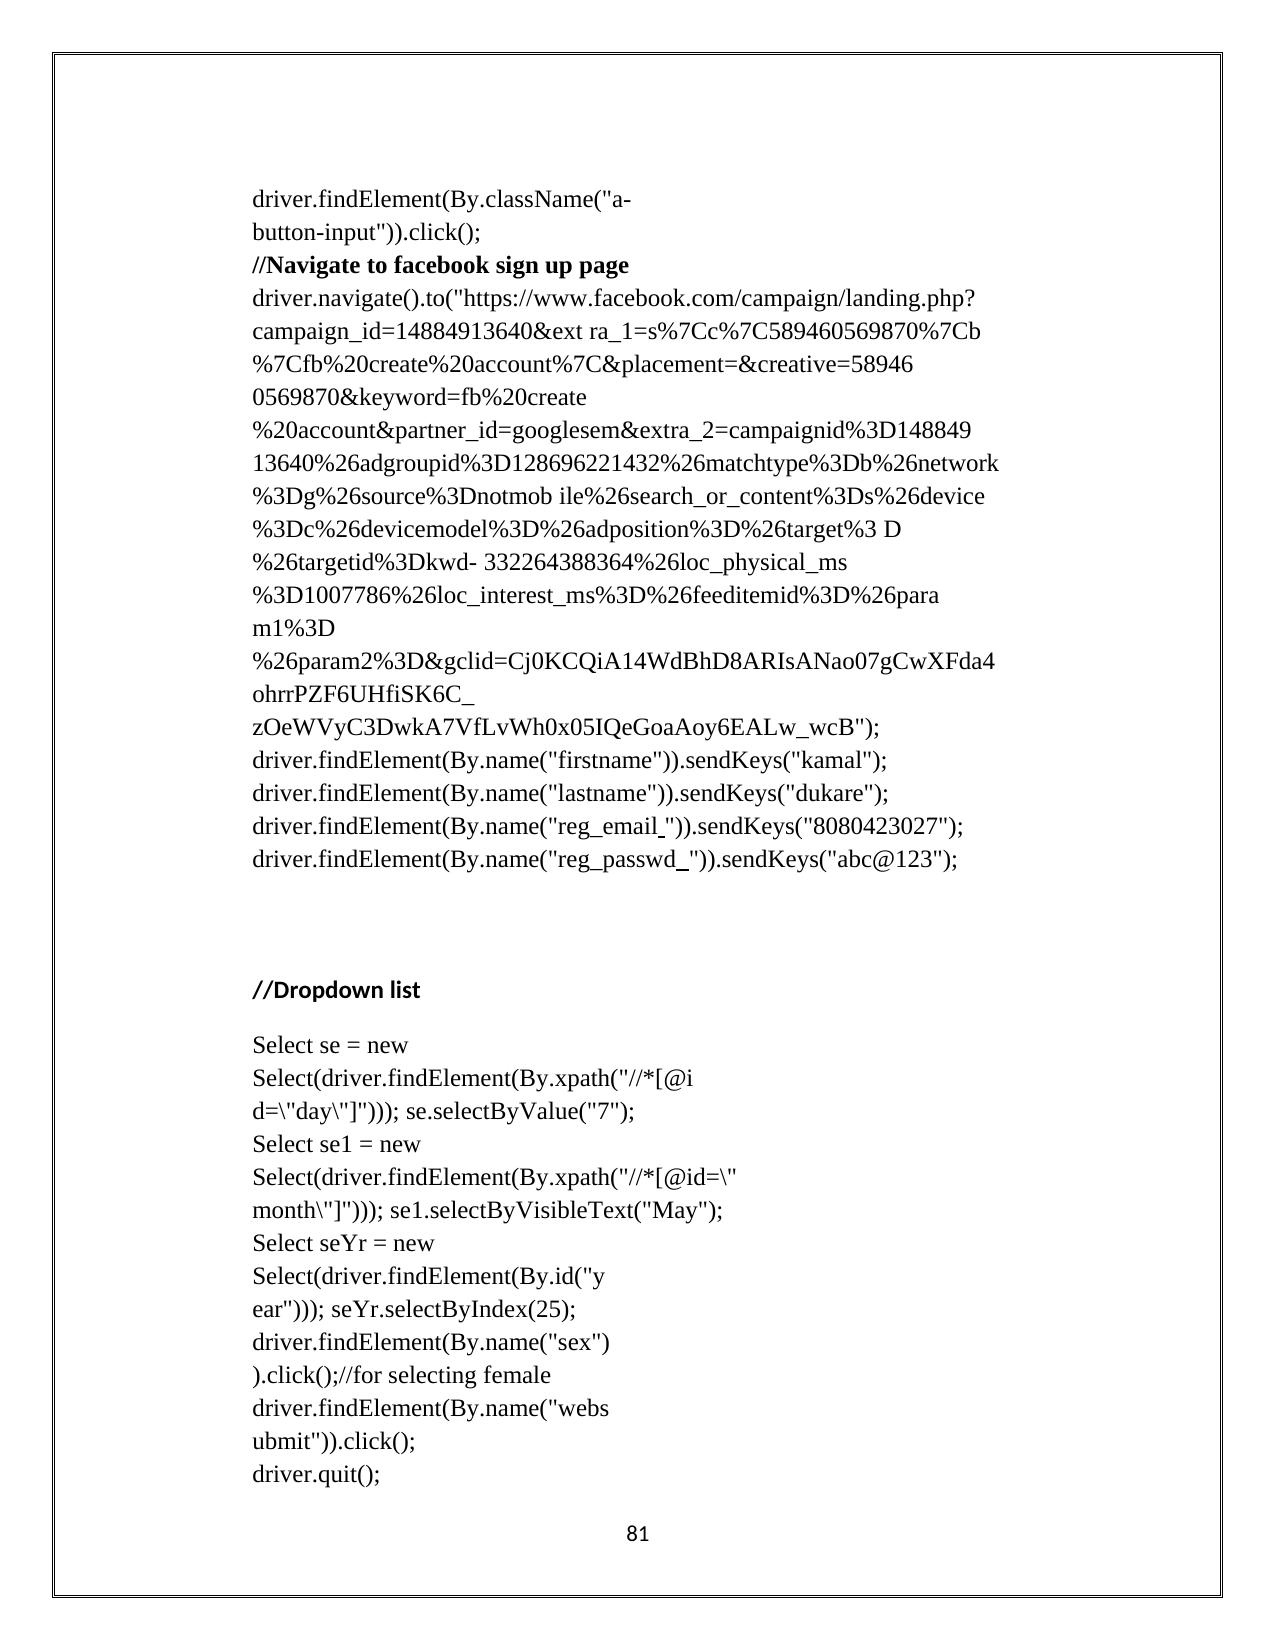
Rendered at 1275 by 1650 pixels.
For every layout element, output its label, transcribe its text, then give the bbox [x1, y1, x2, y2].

text Select se1 = new Select(driver.findElement(By.xpath("//*[@id=\"month\"]"))); se1.selectByVisibleText("May"); [252, 1129, 746, 1223]
text driver.quit(); [252, 1459, 1125, 1488]
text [252, 184, 656, 246]
text Select se = new Select(driver.findElement(By.xpath("//*[@id=\"day\"]"))); se.selectByValue("7"); [252, 1030, 706, 1124]
text //Dropdown list [252, 974, 1125, 1004]
text Select seYr = new Select(driver.findElement(By.id("year"))); seYr.selectByIndex(25); driver.findElement(By.name("sex")).click();//for selecting female driver.findElement(By.name("websubmit")).click(); [252, 1228, 611, 1455]
text //Navigate to facebook sign up page driver.navigate().to("https://www.facebook.com/campaign/landing.php?campaign_id=14884913640&ext ra_1=s%7Cc%7C589460569870%7Cb%7Cfb%20create%20account%7C&placement=&creative=58946 0569870&keyword=fb%20create%20account&partner_id=googlesem&extra_2=campaignid%3D148849 13640%26adgroupid%3D128696221432%26matchtype%3Db%26network%3Dg%26source%3Dnotmob ile%26search_or_content%3Ds%26device%3Dc%26devicemodel%3D%26adposition%3D%26target%3 D%26targetid%3Dkwd- 332264388364%26loc_physical_ms%3D1007786%26loc_interest_ms%3D%26feeditemid%3D%26para m1%3D%26param2%3D&gclid=Cj0KCQiA14WdBhD8ARIsANao07gCwXFda4ohrrPZF6UHfiSK6C_ zOeWVyC3DwkA7VfLvWh0x05IQeGoaAoy6EALw_wcB"); driver.findElement(By.name("firstname")).sendKeys("kamal"); driver.findElement(By.name("lastname")).sendKeys("dukare"); driver.findElement(By.name("reg_email ")).sendKeys("8080423027"); driver.findElement(By.name("reg_passwd ")).sendKeys("abc@123"); [252, 250, 1008, 873]
